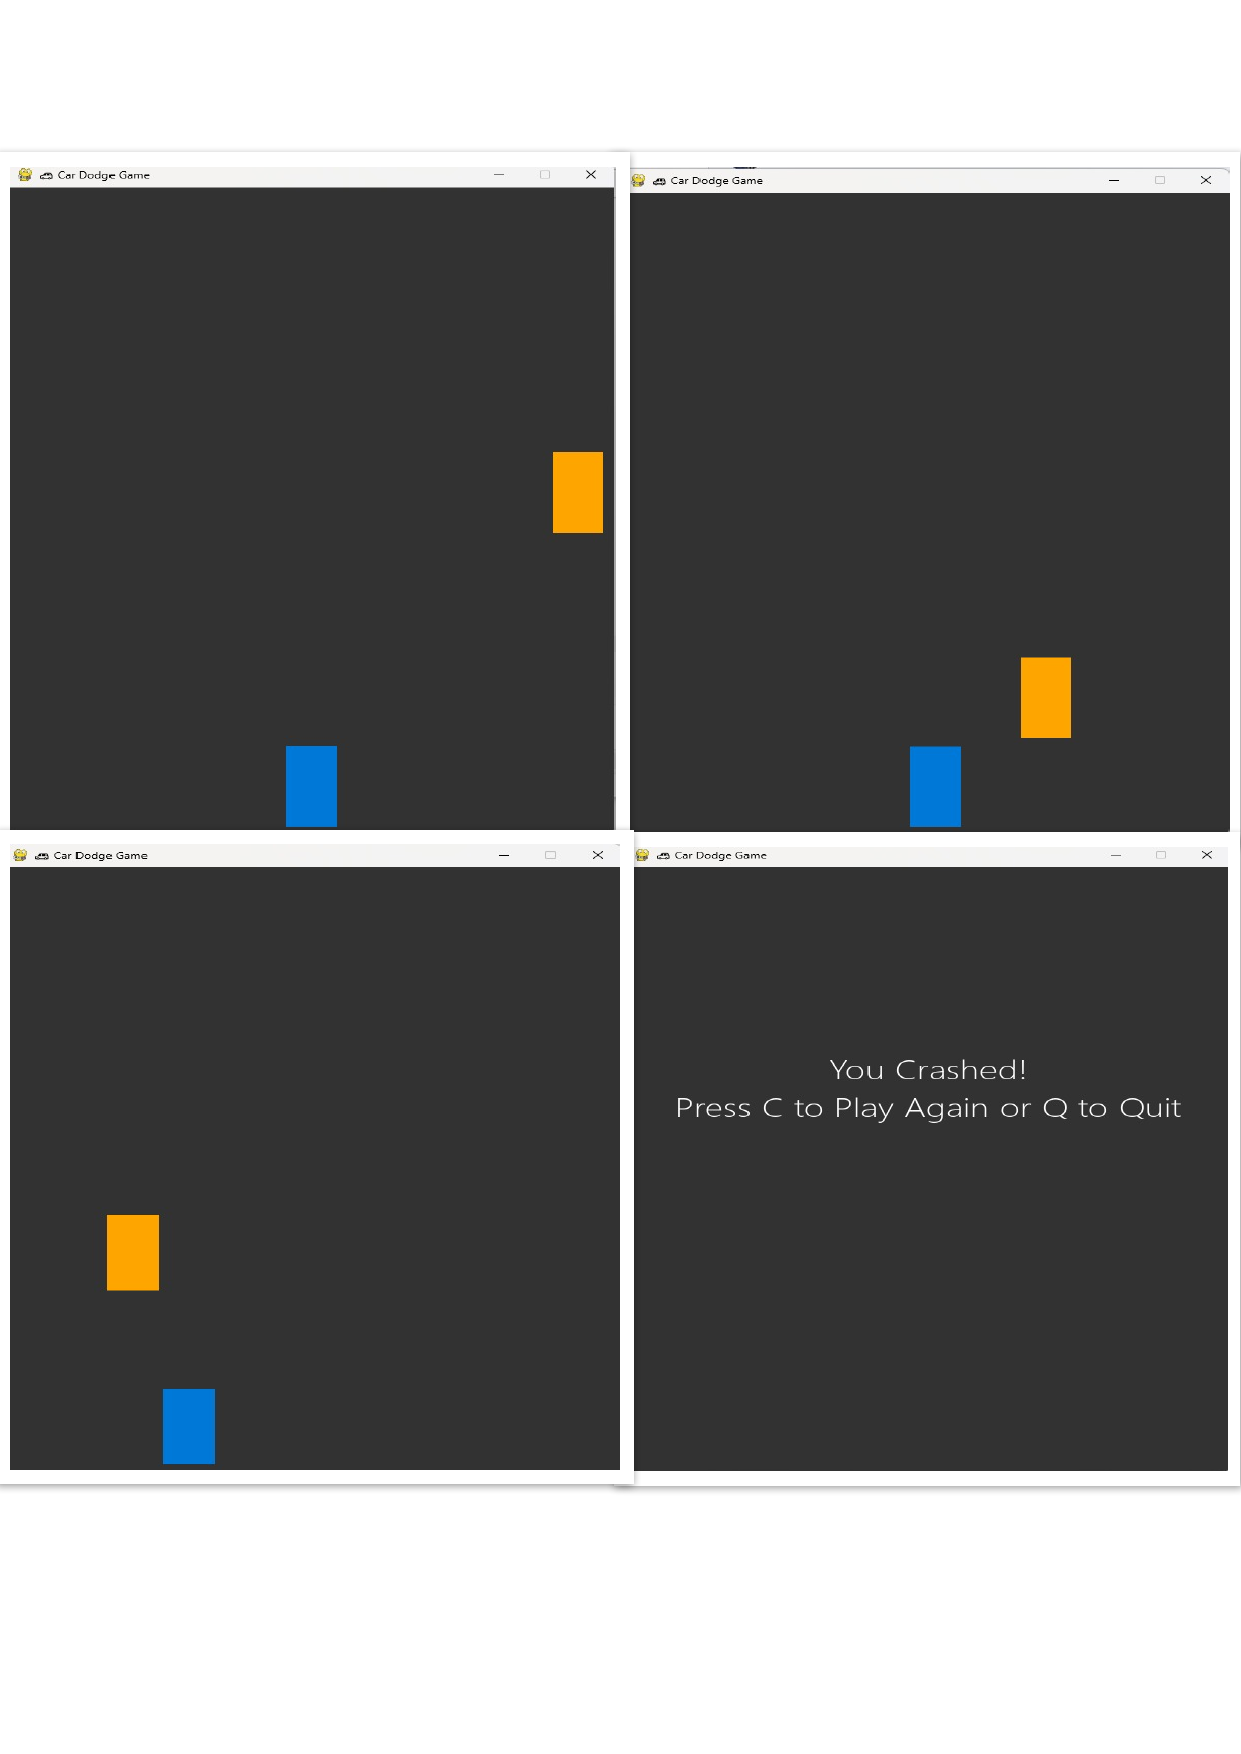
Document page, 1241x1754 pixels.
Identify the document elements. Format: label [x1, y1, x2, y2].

picture [10, 844, 620, 1470]
picture [634, 847, 1228, 1471]
picture [10, 167, 616, 830]
picture [630, 167, 1230, 832]
